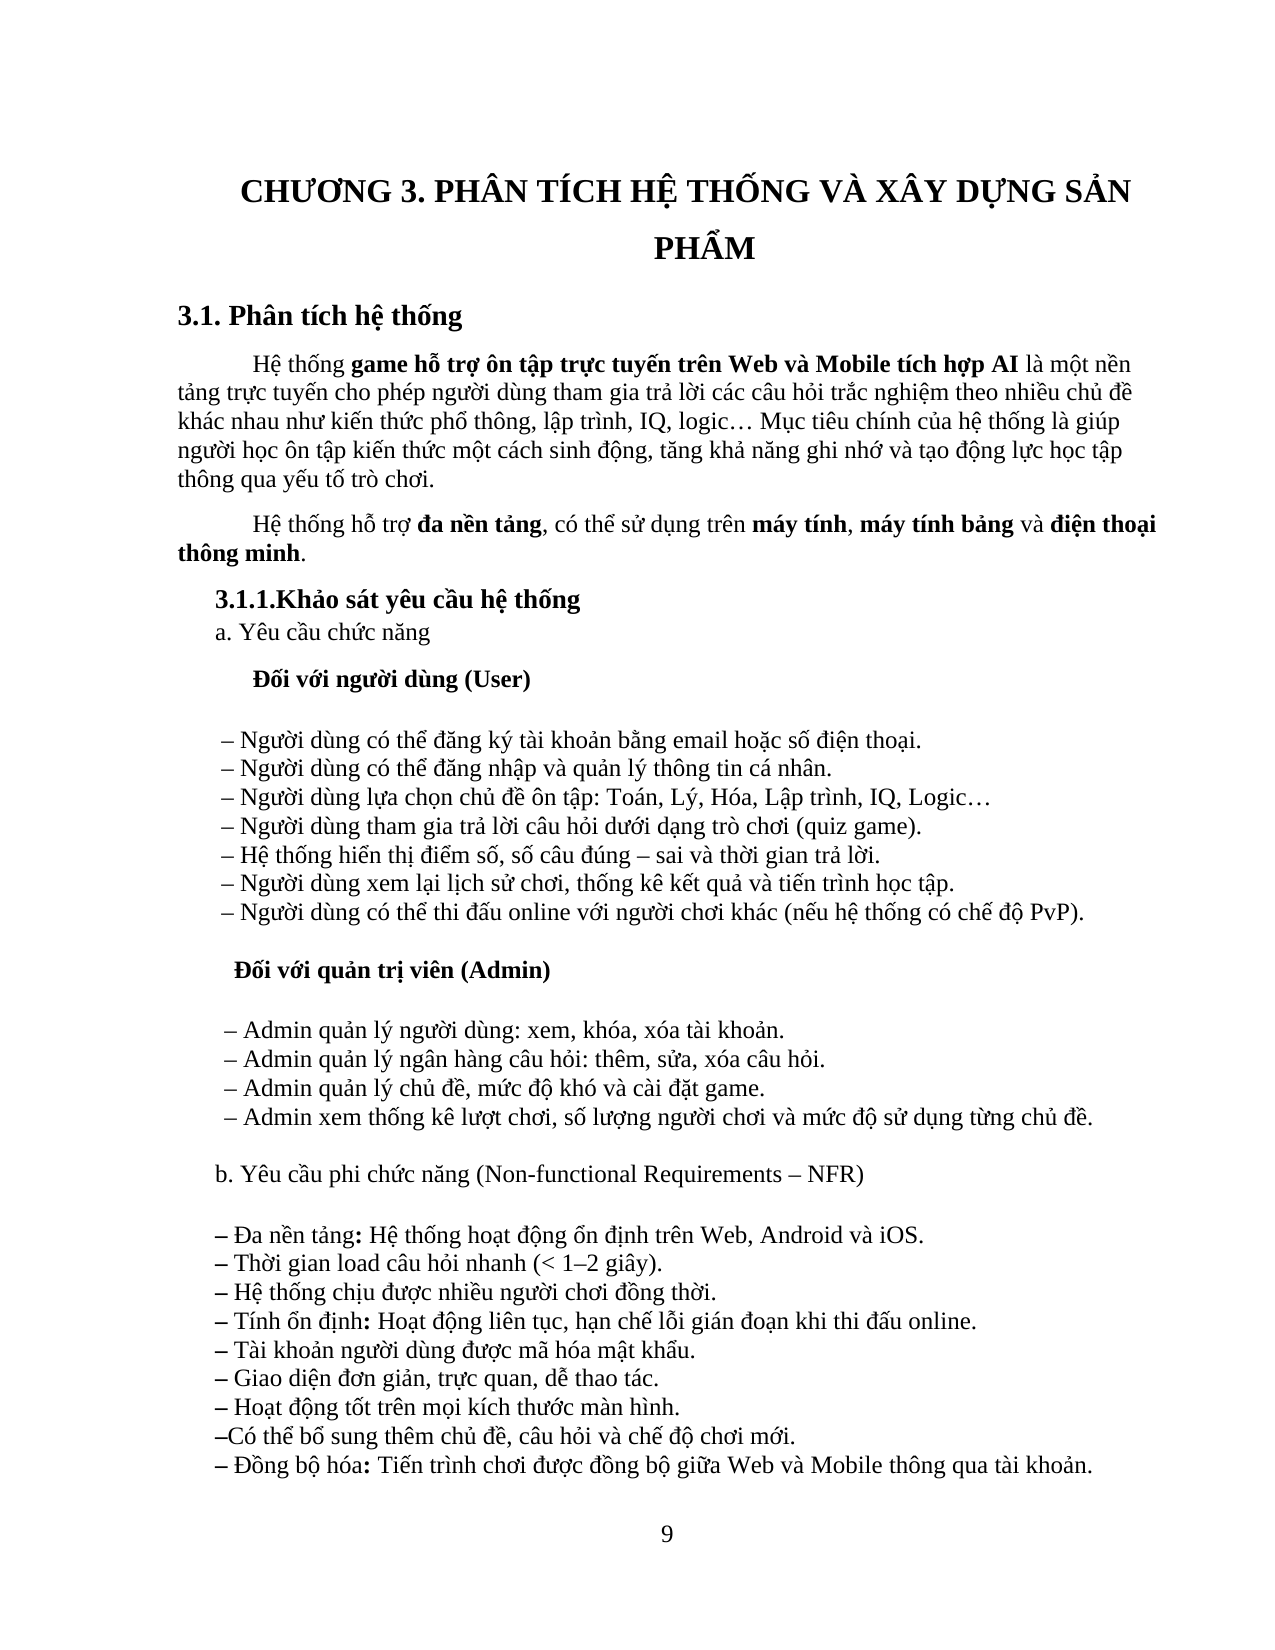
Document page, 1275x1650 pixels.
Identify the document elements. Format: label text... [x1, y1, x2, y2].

text a. Yêu cầu chức năng [215, 617, 1157, 646]
text b. Yêu cầu phi chức năng (Non-functional Requirements – NFR) [215, 1159, 1157, 1188]
subtitle 3.1. Phân tích hệ thống [177, 298, 1157, 332]
text Đối với quản trị viên (Admin) [215, 955, 1157, 984]
subtitle 3.1.1.Khảo sát yêu cầu hệ thống [215, 583, 1157, 614]
text – Đa nền tảng: Hệ thống hoạt động ổn định trên Web, Android và iOS. – Thời gian load câu hỏi nhanh (< 1–2 giây). – Hệ thống chịu được nhiều người chơi đồng thời. – Tính ổn định: Hoạt động liên tục, hạn chế lỗi gián đoạn khi thi đấu online. – Tài khoản người dùng được mã hóa mật khẩu. – Giao diện đơn giản, trực quan, dễ thao tác. – Hoạt động tốt trên mọi kích thước màn hình. –Có thể bổ sung thêm chủ đề, câu hỏi và chế độ chơi mới. – Đồng bộ hóa: Tiến trình chơi được đồng bộ giữa Web và Mobile thông qua tài khoản. [215, 1220, 1157, 1478]
text Hệ thống game hỗ trợ ôn tập trực tuyến trên Web và Mobile tích hợp AI là một nền tảng trực tuyến cho phép người dùng tham gia trả lời các câu hỏi trắc nghiệm theo nhiều chủ đề khác nhau như kiến thức phổ thông, lập trình, IQ, logic… Mục tiêu chính của hệ thống là giúp người học ôn tập kiến thức một cách sinh động, tăng khả năng ghi nhớ và tạo động lực học tập thông qua yếu tố trò chơi. [177, 349, 1157, 492]
text – Admin quản lý người dùng: xem, khóa, xóa tài khoản. – Admin quản lý ngân hàng câu hỏi: thêm, sửa, xóa câu hỏi. – Admin quản lý chủ đề, mức độ khó và cài đặt game. – Admin xem thống kê lượt chơi, số lượng người chơi và mức độ sử dụng từng chủ đề. [224, 1015, 1157, 1130]
text – Người dùng có thể đăng ký tài khoản bằng email hoặc số điện thoại. – Người dùng có thể đăng nhập và quản lý thông tin cá nhân. – Người dùng lựa chọn chủ đề ôn tập: Toán, Lý, Hóa, Lập trình, IQ, Logic… – Người dùng tham gia trả lời câu hỏi dưới dạng trò chơi (quiz game). – Hệ thống hiển thị điểm số, số câu đúng – sai và thời gian trả lời. – Người dùng xem lại lịch sử chơi, thống kê kết quả và tiến trình học tập. – Người dùng có thể thi đấu online với người chơi khác (nếu hệ thống có chế độ PvP). [215, 725, 1157, 926]
text Đối với người dùng (User) [215, 664, 1157, 693]
text Hệ thống hỗ trợ đa nền tảng, có thể sử dụng trên máy tính, máy tính bảng và điện thoại thông minh. [177, 509, 1157, 567]
subtitle CHƯƠNG 3. PHÂN TÍCH HỆ THỐNG VÀ XÂY DỰNG SẢN PHẨM [215, 171, 1157, 267]
